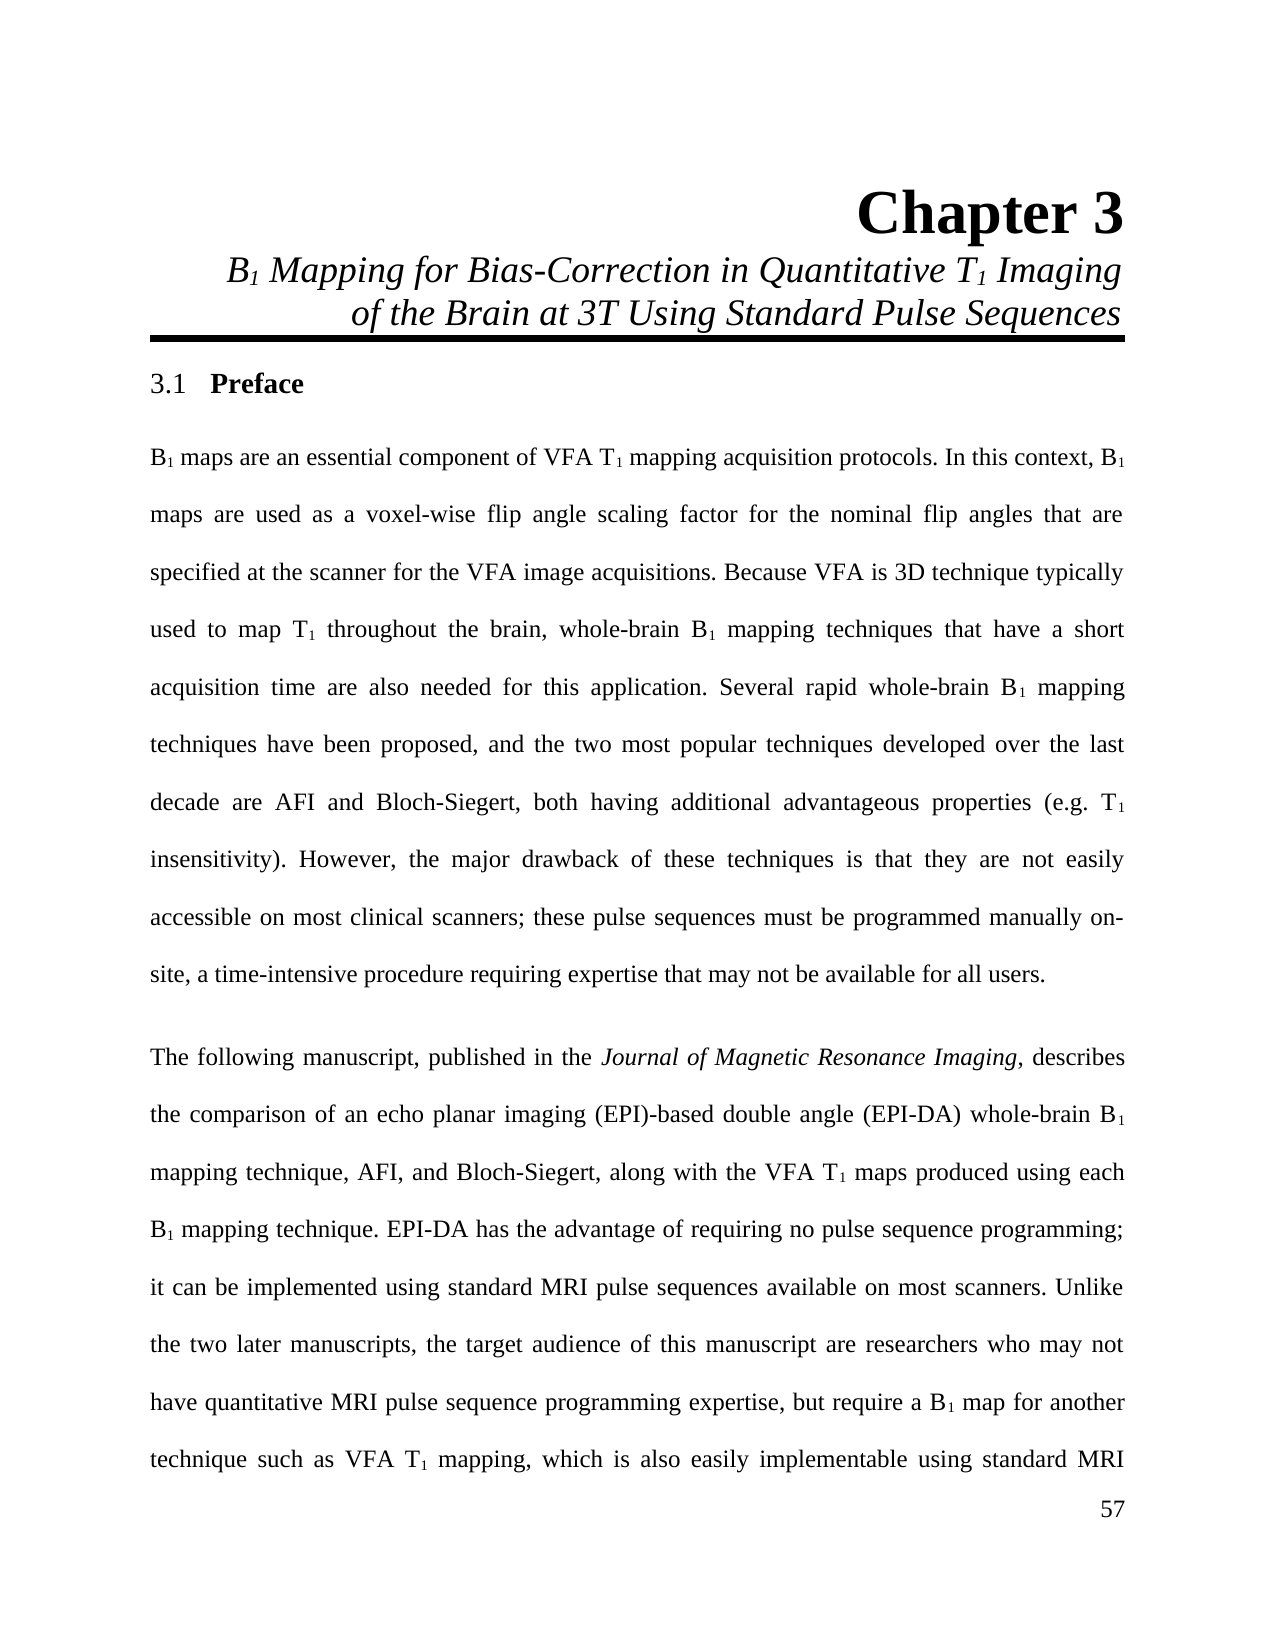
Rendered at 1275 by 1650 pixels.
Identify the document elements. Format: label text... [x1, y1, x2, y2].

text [150, 1042, 1125, 1473]
text B1 maps are an essential component of VFA T1 mapping acquisition protocols. In this context, B1 maps are used as a voxel-wise flip angle scaling factor for the nominal flip angles that are specified at the scanner for the VFA image acquisitions. Because VFA is 3D technique typically used to map T1 throughout the brain, whole-brain B1 mapping techniques that have a short acquisition time are also needed for this application. Several rapid whole-brain B1 mapping techniques have been proposed, and the two most popular techniques developed over the last decade are AFI and Bloch-Siegert, both having additional advantageous properties (e.g. T1 insensitivity). However, the major drawback of these techniques is that they are not easily accessible on most clinical scanners; these pulse sequences must be programmed manually on-site, a time-intensive procedure requiring expertise that may not be available for all users. [150, 442, 1125, 988]
subtitle B1 Mapping for Bias-Correction in Quantitative T1 Imaging of the Brain at 3T Using Standard Pulse Sequences [150, 175, 1125, 335]
subtitle Preface [150, 367, 1125, 400]
